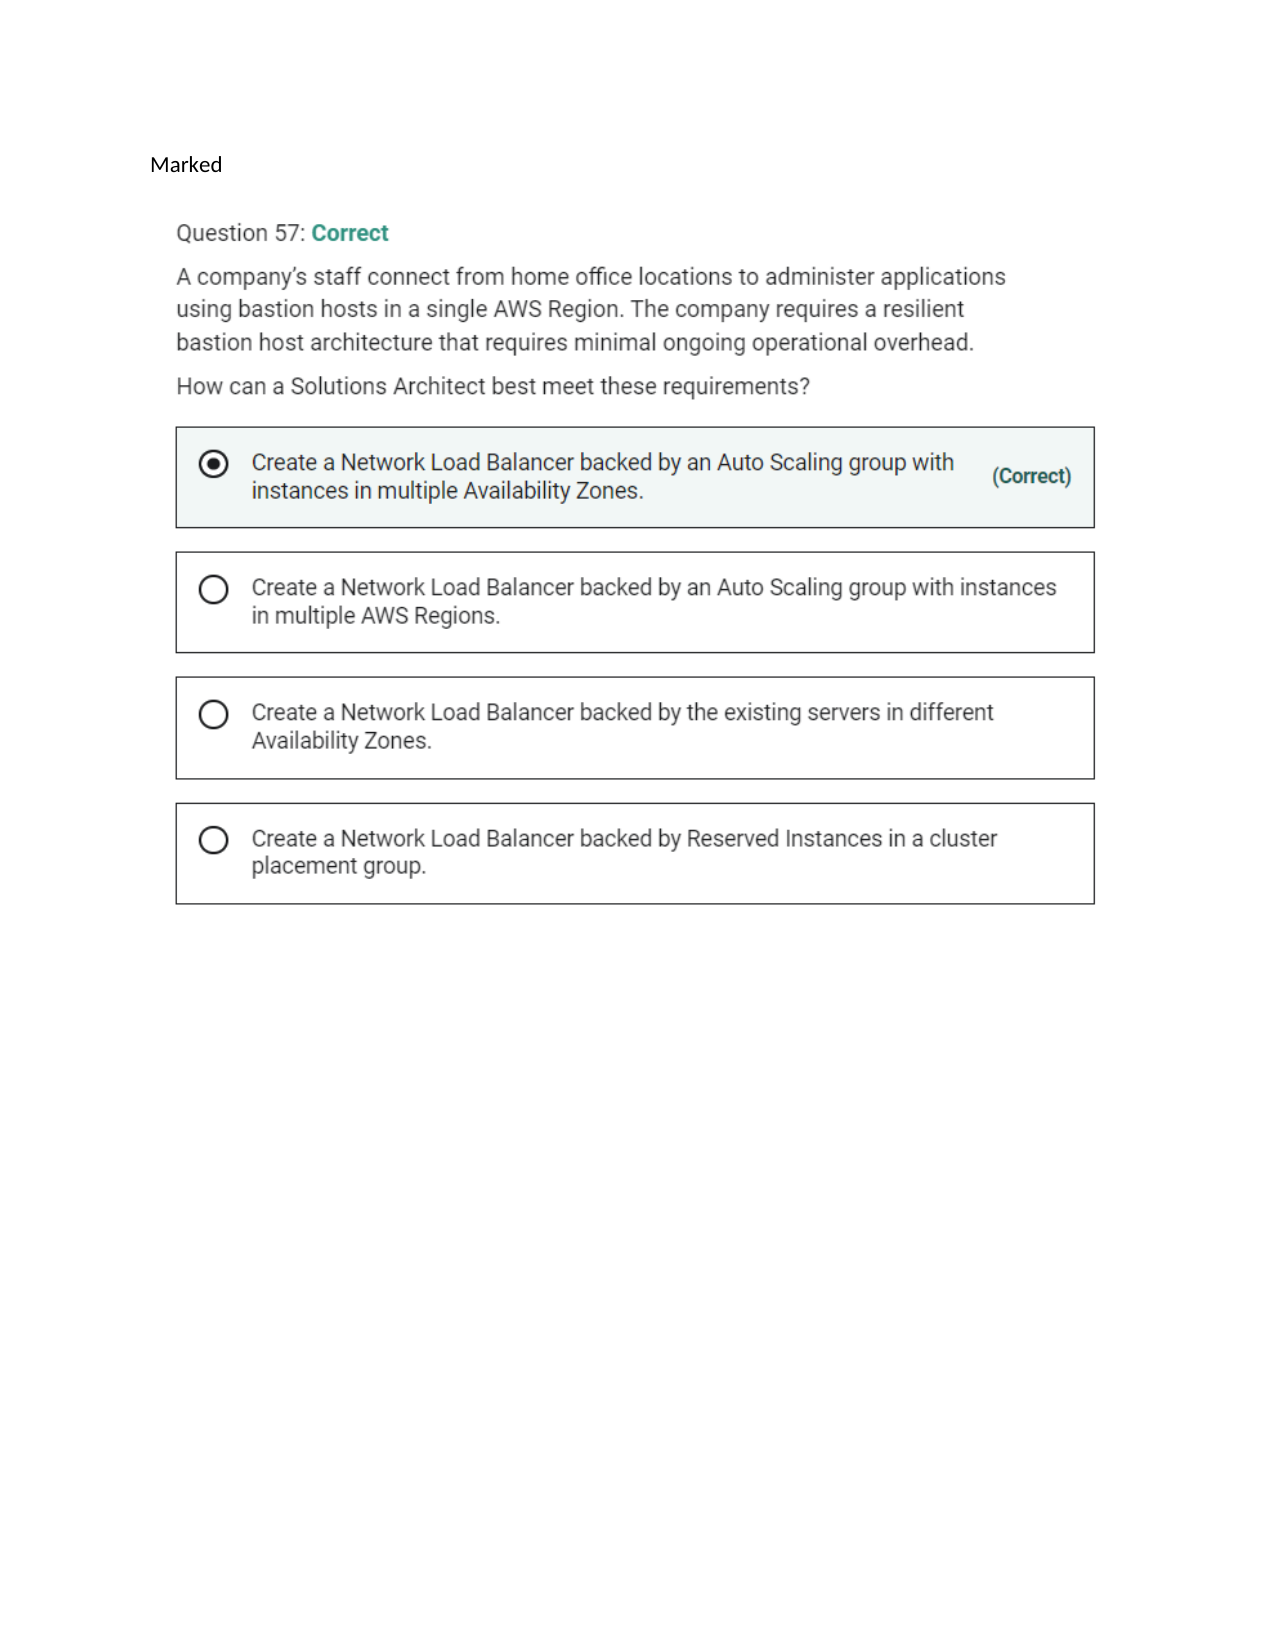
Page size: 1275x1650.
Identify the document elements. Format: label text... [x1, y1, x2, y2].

text Marked [150, 150, 1125, 178]
picture [150, 196, 1125, 933]
